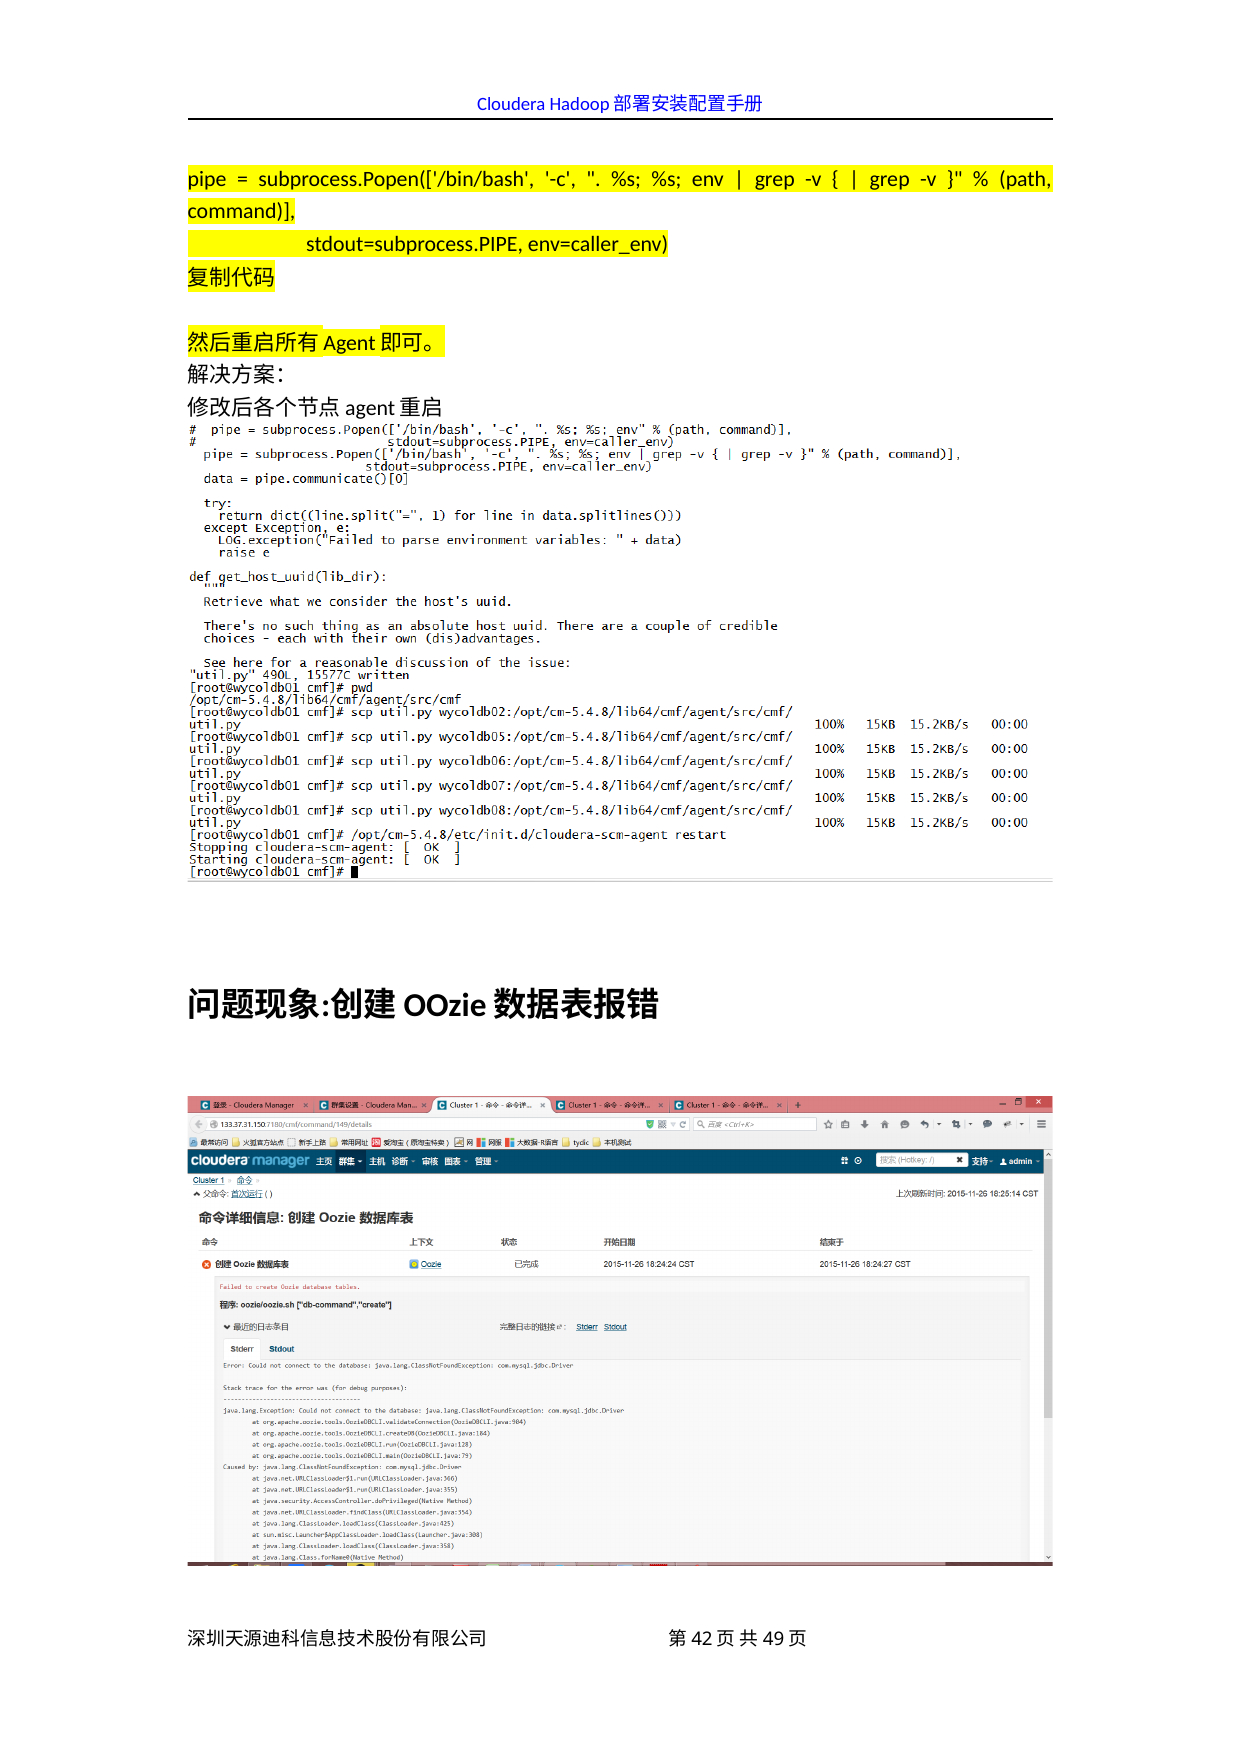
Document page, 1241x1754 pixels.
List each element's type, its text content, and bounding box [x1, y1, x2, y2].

picture [187, 1096, 1053, 1566]
text 复制代码 [187, 259, 1053, 292]
text 解决方案： [187, 357, 1053, 389]
text stdout=subprocess.PIPE, env=caller_env) [187, 227, 1053, 259]
text 然后重启所有Agent即可。 [187, 324, 1053, 357]
subtitle 问题现象:创建OOzie数据表报错 [187, 969, 1053, 1034]
picture [424, 1159, 437, 1165]
text 修改后各个节点agent重启 [187, 389, 1053, 422]
picture [446, 1158, 459, 1164]
picture [197, 1155, 240, 1165]
text pipe = subprocess.Popen(['/bin/bash', '-c', ". %s; %s; env | grep -v { | grep -v }" % (path, command)], [187, 162, 1053, 227]
picture [187, 422, 1053, 882]
picture [268, 1157, 274, 1164]
picture [401, 1158, 407, 1165]
picture [877, 1153, 968, 1166]
picture [275, 1157, 309, 1167]
picture [241, 1157, 247, 1165]
picture [378, 1158, 385, 1165]
